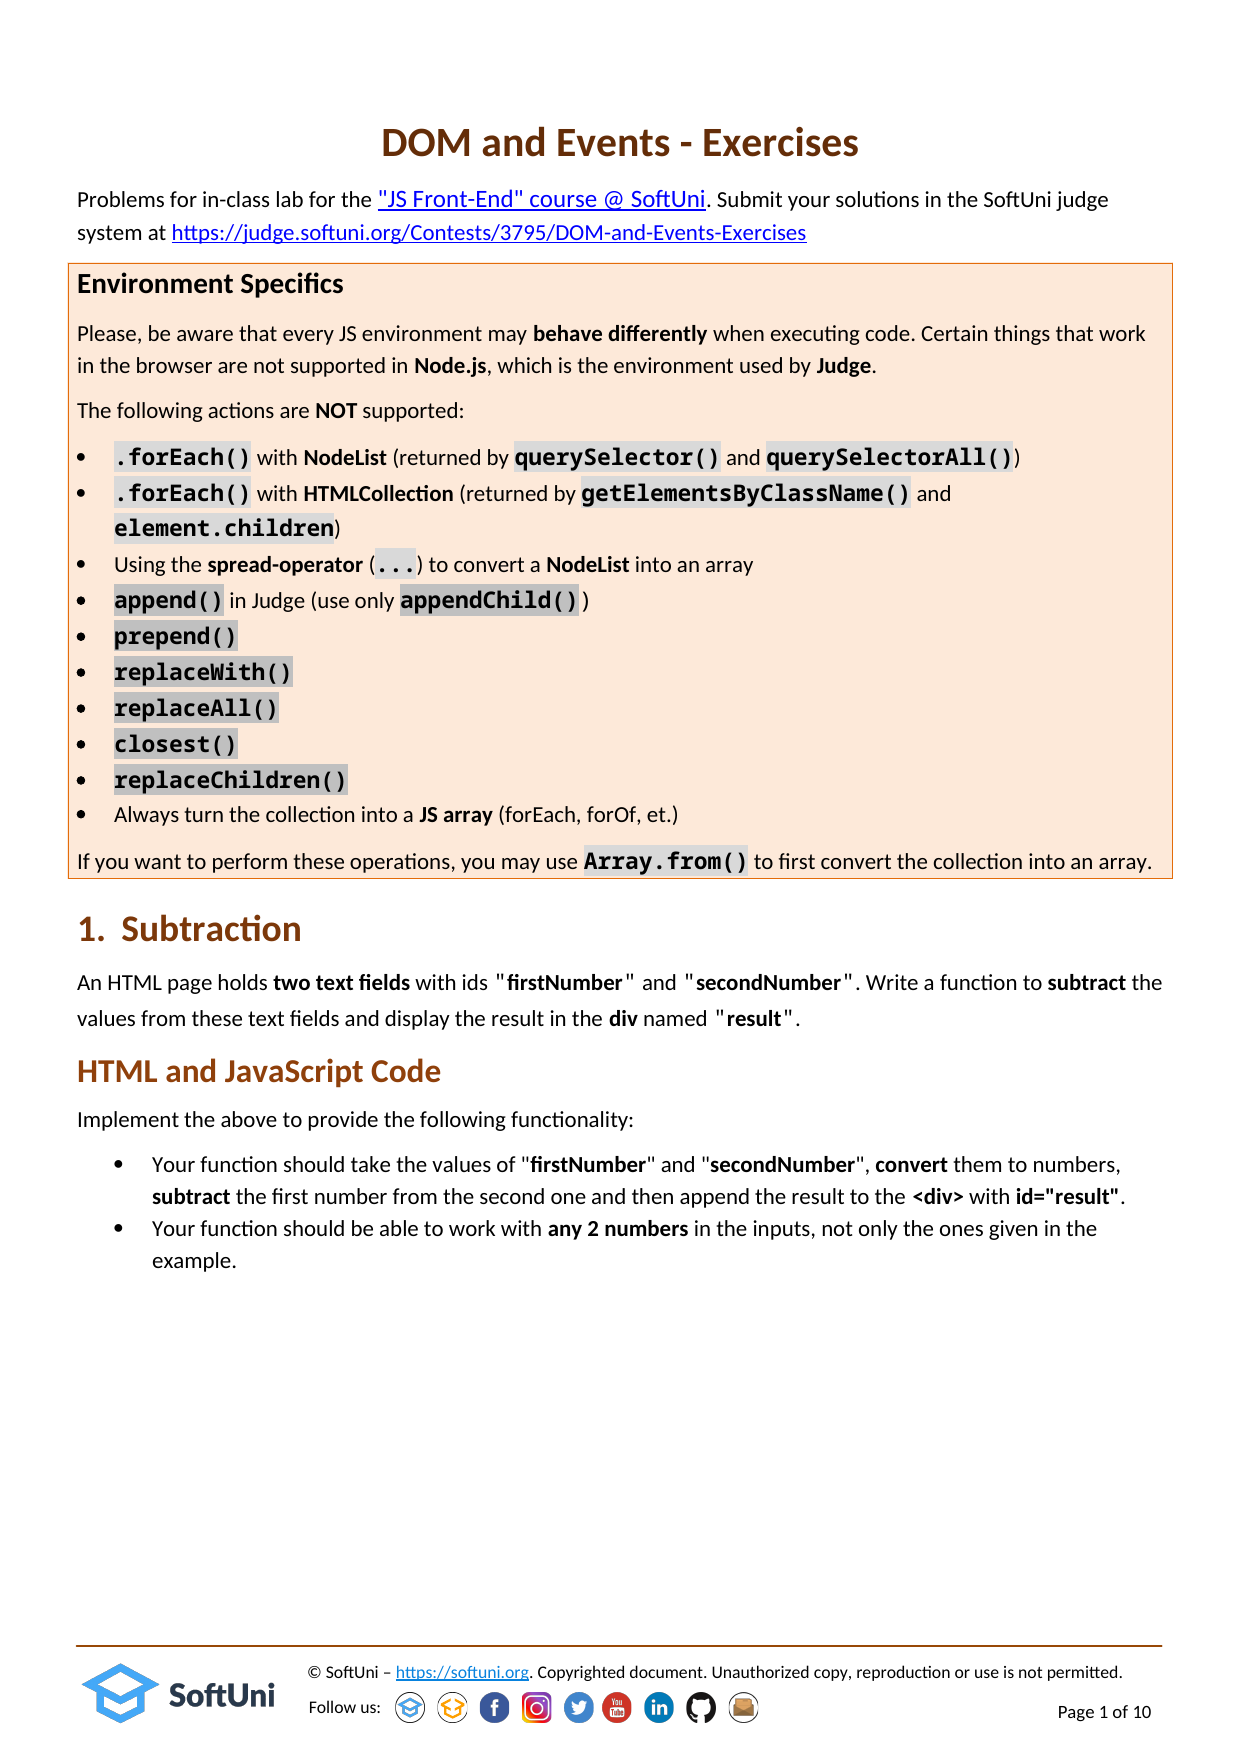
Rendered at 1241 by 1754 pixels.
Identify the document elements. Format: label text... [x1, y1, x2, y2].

picture [479, 1692, 510, 1723]
list Your function should take the values of "firstNumber" and "secondNumber", convert them to numbers, subtract the first number from the second one and then append the result to the <div> with id="result". [114, 1150, 1163, 1210]
picture [665, 1714, 674, 1723]
list Always turn the collection into a JS array (forEach, forOf, et.) [69, 797, 1172, 828]
text Environment Specifics [69, 264, 1172, 301]
picture [658, 1705, 667, 1714]
picture [395, 1692, 425, 1723]
list replaceAll() [69, 689, 1172, 723]
list closest() [69, 725, 1172, 759]
picture [564, 1692, 594, 1723]
picture [437, 1692, 468, 1723]
subtitle Subtraction [77, 904, 1163, 950]
picture [522, 1692, 552, 1723]
picture [602, 1692, 632, 1723]
list Using the spread-operator (...) to convert a NodeList into an array [69, 545, 1172, 579]
list append() in Judge (use only appendChild()) [69, 581, 1172, 616]
picture [75, 1658, 281, 1729]
text Implement the above to provide the following functionality: [77, 1105, 1163, 1133]
list .forEach() with HTMLCollection (returned by getElementsByClassName() and element.children) [69, 473, 1172, 544]
text The following actions are NOT supported: [69, 393, 1172, 424]
picture [644, 1692, 653, 1701]
text An HTML page holds two text fields with ids "firstNumber" and "secondNumber". Write a function to subtract the values from these text fields and display the result in the div named "result". [77, 966, 1163, 1033]
list replaceWith() [69, 653, 1172, 687]
list Your function should be able to work with any 2 numbers in the inputs, not only the ones given in the example. [114, 1214, 1163, 1274]
list replaceChildren() [69, 761, 1172, 795]
text Please, be aware that every JS environment may behave differently when executing code. Certain things that work in the browser are not supported in Node.js, which is the environment used by Judge. [69, 316, 1172, 379]
picture [686, 1692, 716, 1723]
text If you want to perform these operations, you may use Array.from() to first convert the collection into an array. [69, 841, 1172, 878]
subtitle DOM and Events - Exercises [77, 116, 1163, 167]
list .forEach() with NodeList (returned by querySelector() and querySelectorAll()) [69, 437, 1172, 472]
picture [644, 1714, 653, 1723]
subtitle HTML and JavaScript Code [77, 1050, 1163, 1091]
picture [665, 1692, 674, 1701]
text Problems for in-class lab for the "JS Front-End" course @ SoftUni. Submit your solutions in the SoftUni judge system at https://judge.softuni.org/Contests/3795/DOM-and-Events-Exercises [77, 183, 1163, 246]
picture [728, 1692, 759, 1723]
list prepend() [69, 617, 1172, 651]
